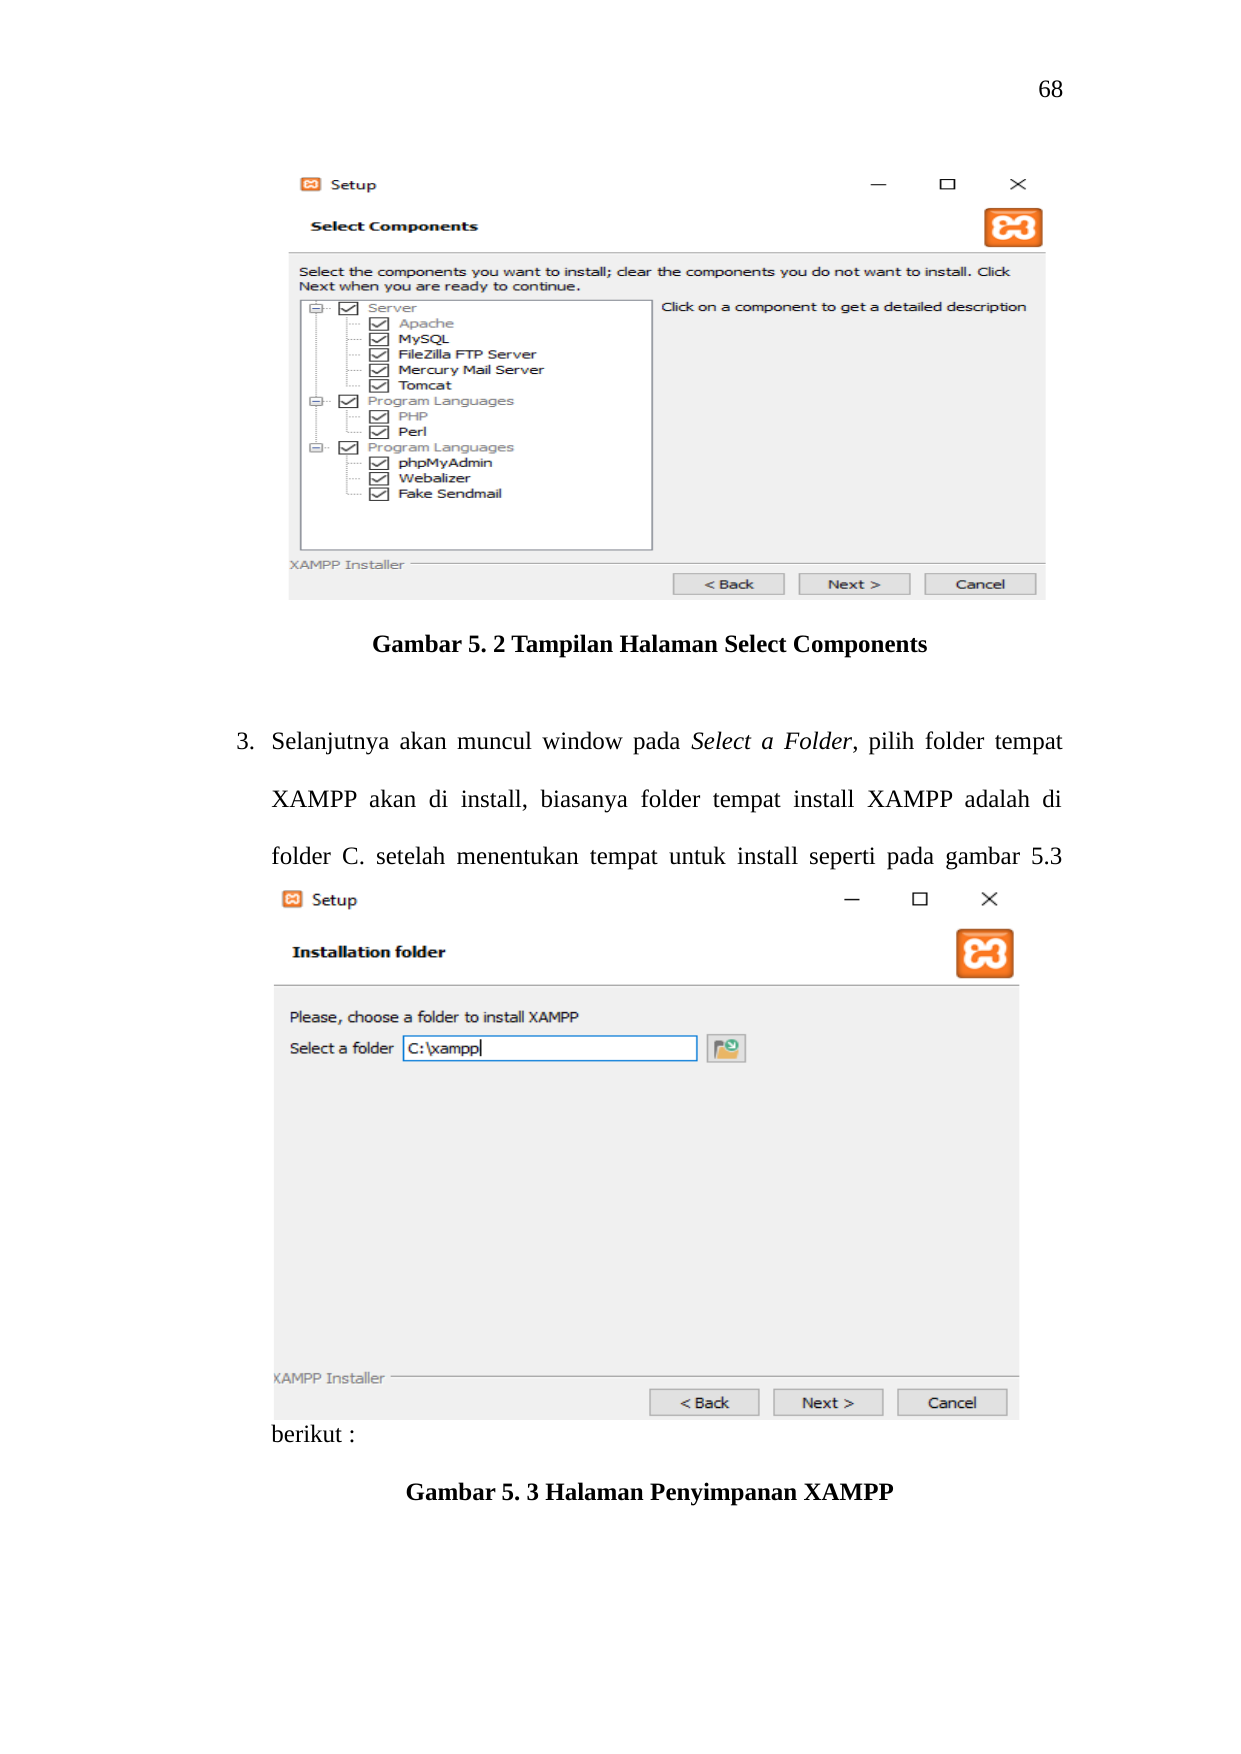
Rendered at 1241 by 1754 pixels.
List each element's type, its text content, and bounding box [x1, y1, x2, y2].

picture [288, 177, 1046, 600]
text Gambar 5. 2 Tampilan Halaman Select Components [236, 629, 1063, 658]
text Gambar 5. 3 Halaman Penyimpanan XAMPP [236, 1477, 1063, 1506]
picture [273, 890, 1020, 1420]
